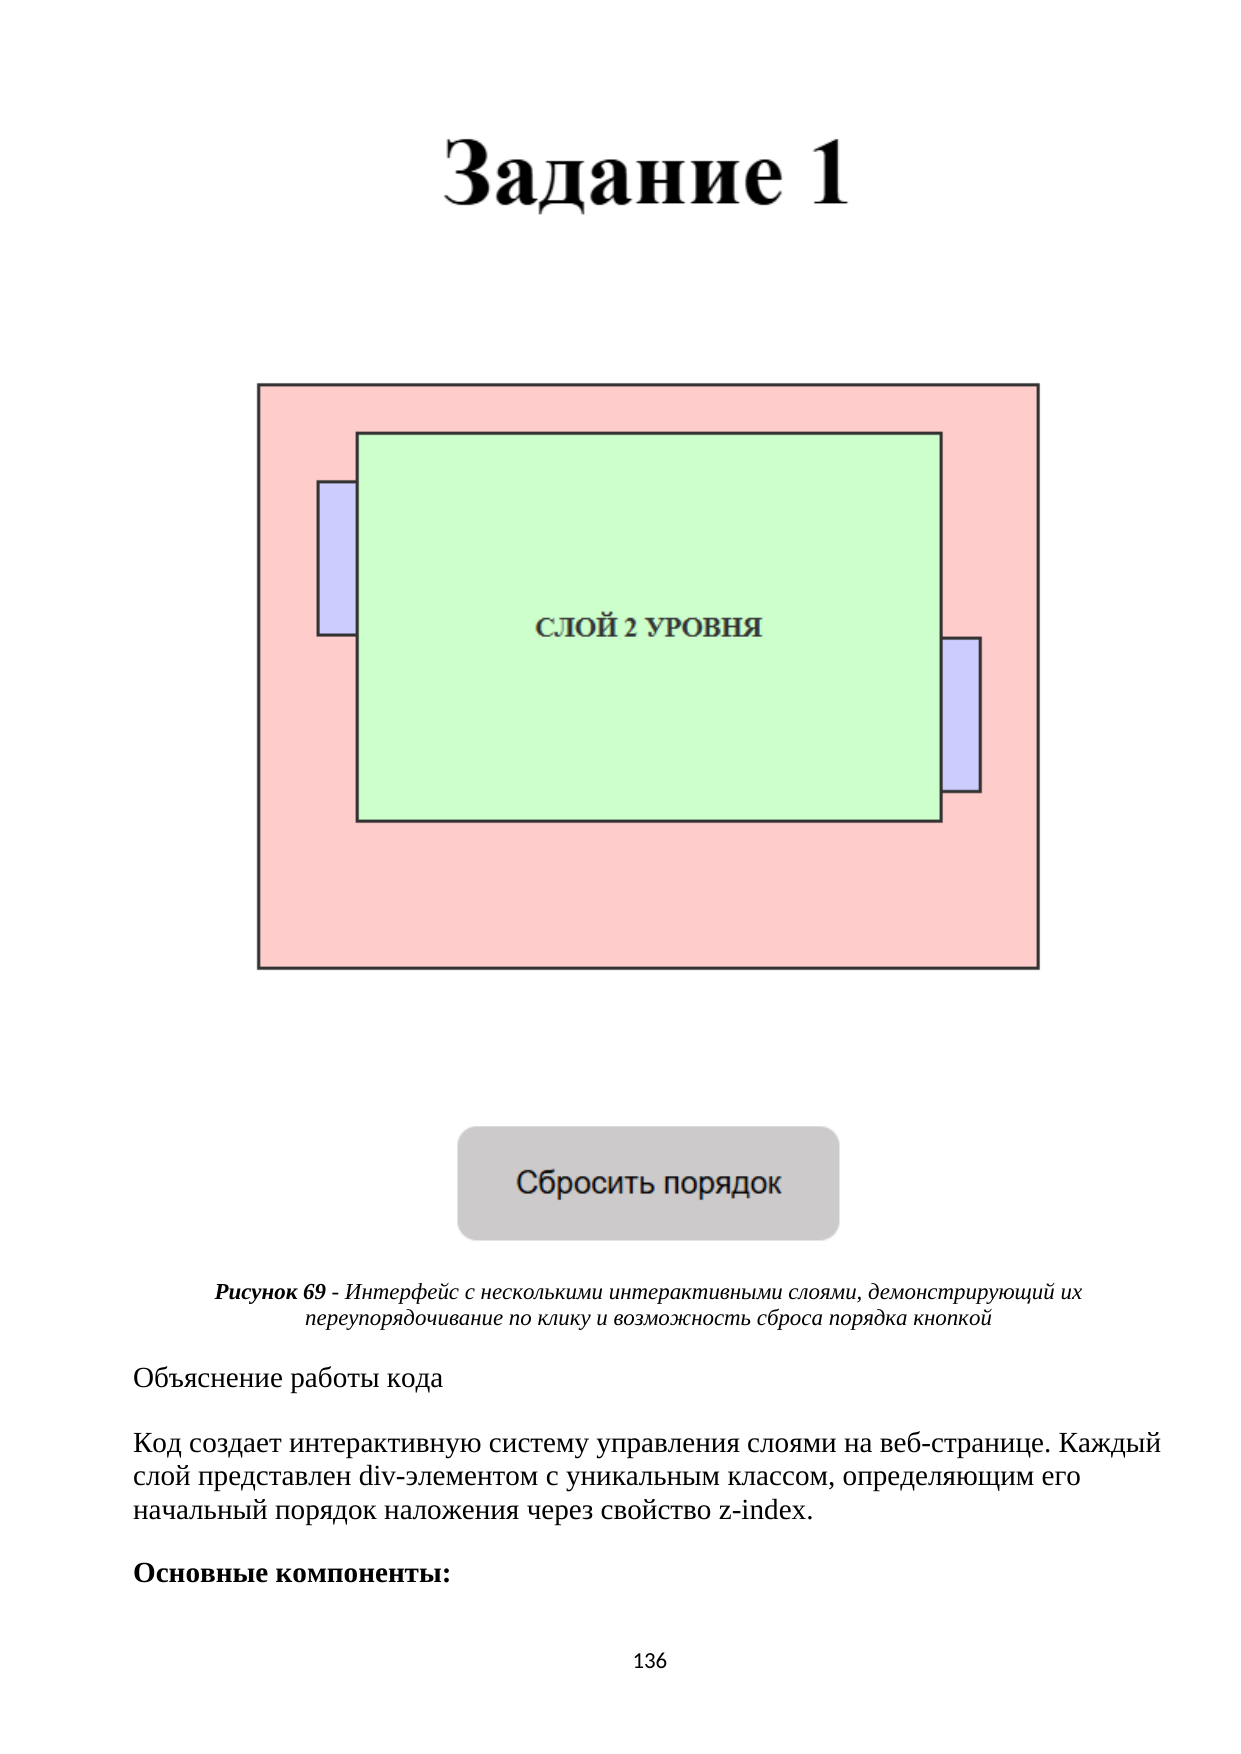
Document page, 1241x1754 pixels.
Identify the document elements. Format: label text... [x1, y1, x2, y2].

text Основные компоненты: [133, 1555, 1166, 1588]
picture [202, 116, 1098, 1247]
text Рисунок 69 - Интерфейс с несколькими интерактивными слоями, демонстрирующий их переупорядочивание по клику и возможность сброса порядка кнопкой [133, 1278, 1166, 1331]
text Код создает интерактивную систему управления слоями на веб-странице. Каждый слой представлен div-элементом с уникальным классом, определяющим его начальный порядок наложения через свойство z-index. [133, 1425, 1166, 1526]
text Объяснение работы кода [133, 1360, 1166, 1393]
